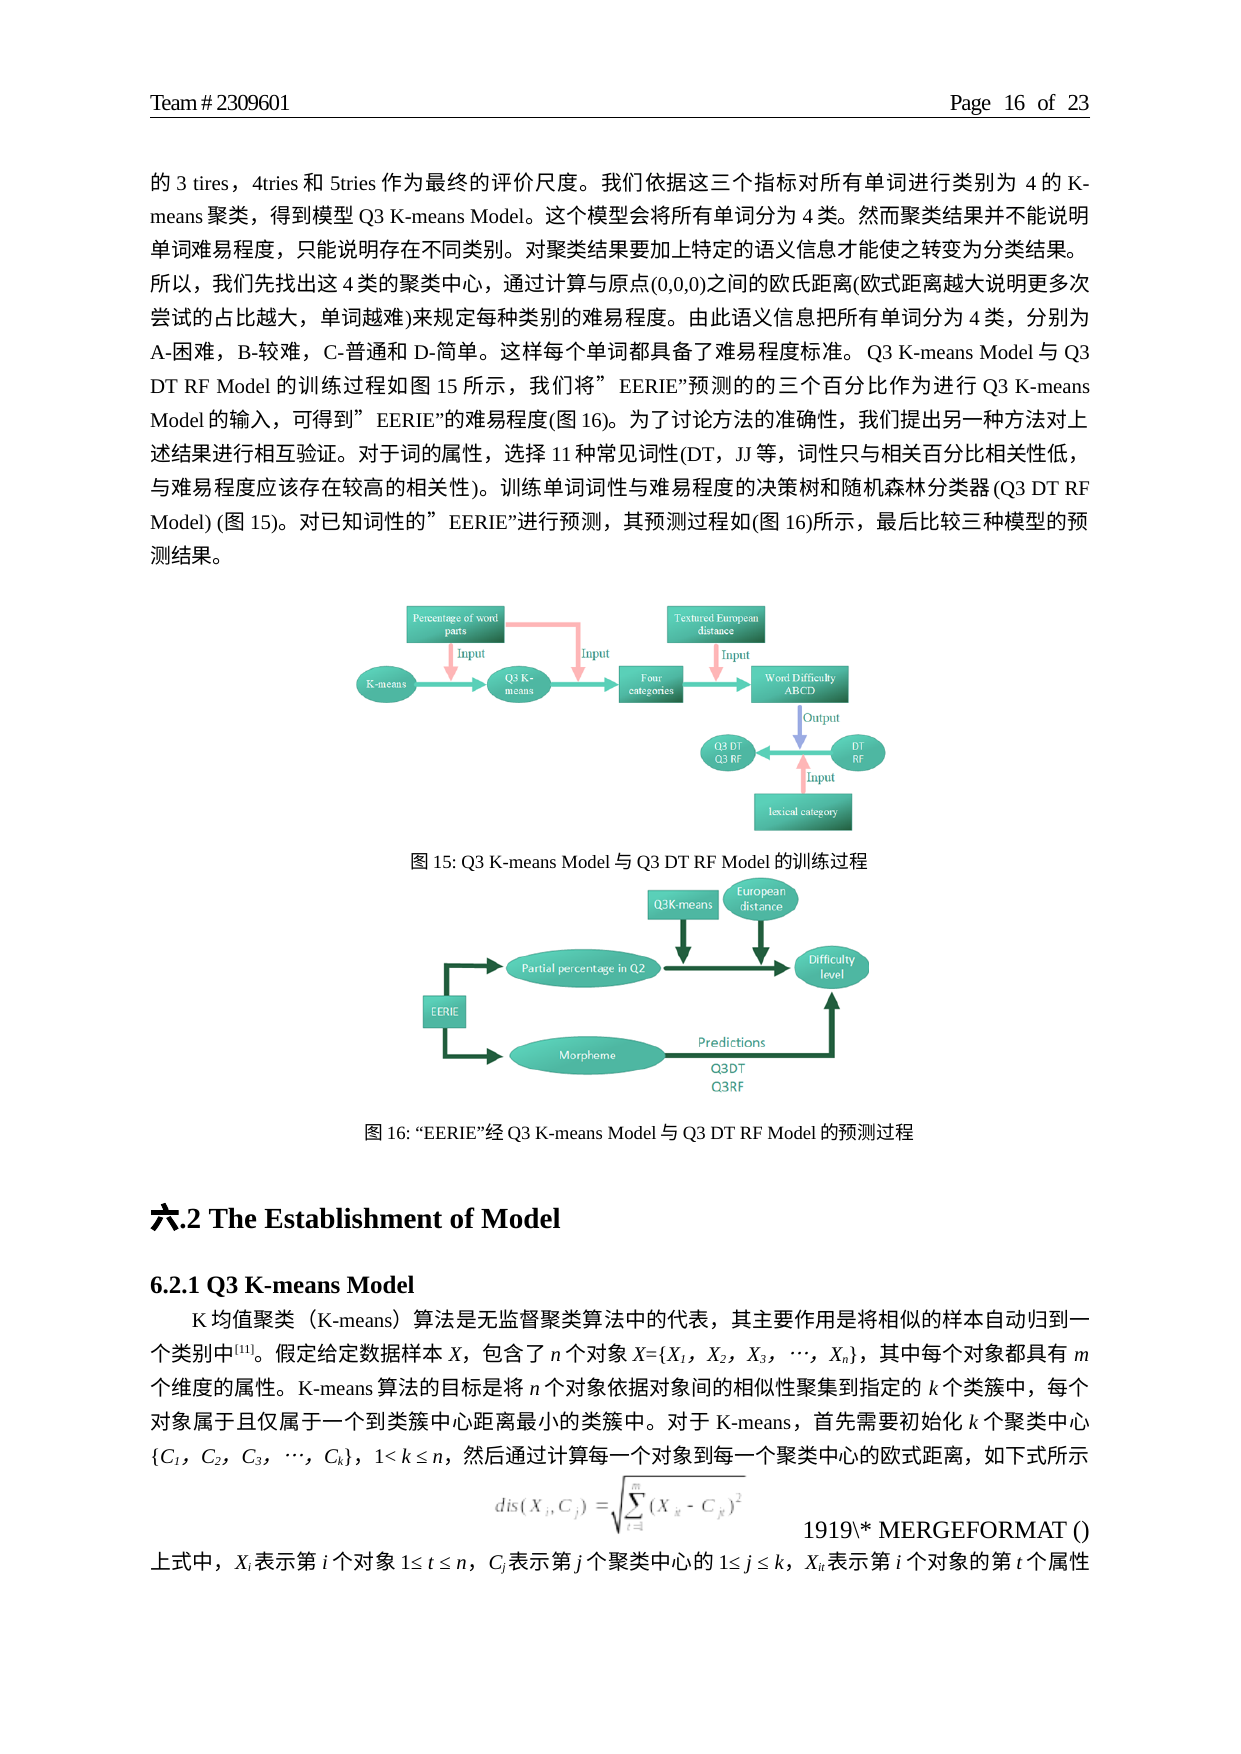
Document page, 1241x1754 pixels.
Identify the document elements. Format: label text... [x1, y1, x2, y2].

text 图15: Q3 K-means Model与Q3 DT RF Model的训练过程 [150, 843, 1090, 877]
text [150, 1544, 1090, 1578]
text K均值聚类（K-means）算法是无监督聚类算法中的代表，其主要作用是将相似的样本自动归到一个类别中[11]。假定给定数据样本X，包含了n个对象X={X1，X2，X3，…，Xn}，其中每个对象都具有m个维度的属性。K-means算法的目标是将n个对象依据对象间的相似性聚集到指定的k个类簇中，每个对象属于且仅属于一个到类簇中心距离最小的类簇中。对于K-means，首先需要初始化k个聚类中心{C1，C2，C3，…，Ck}，1< k ≤ n，然后通过计算每一个对象到每一个聚类中心的欧式距离，如下式所示 [150, 1301, 1090, 1471]
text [150, 164, 1090, 571]
subtitle 6.2.1 Q3 K-means Model [150, 1267, 1090, 1301]
subtitle The Establishment of Model [150, 1183, 1090, 1251]
text 图16: “EERIE”经Q3 K-means Model与Q3 DT RF Model的预测过程 [150, 1115, 1090, 1149]
